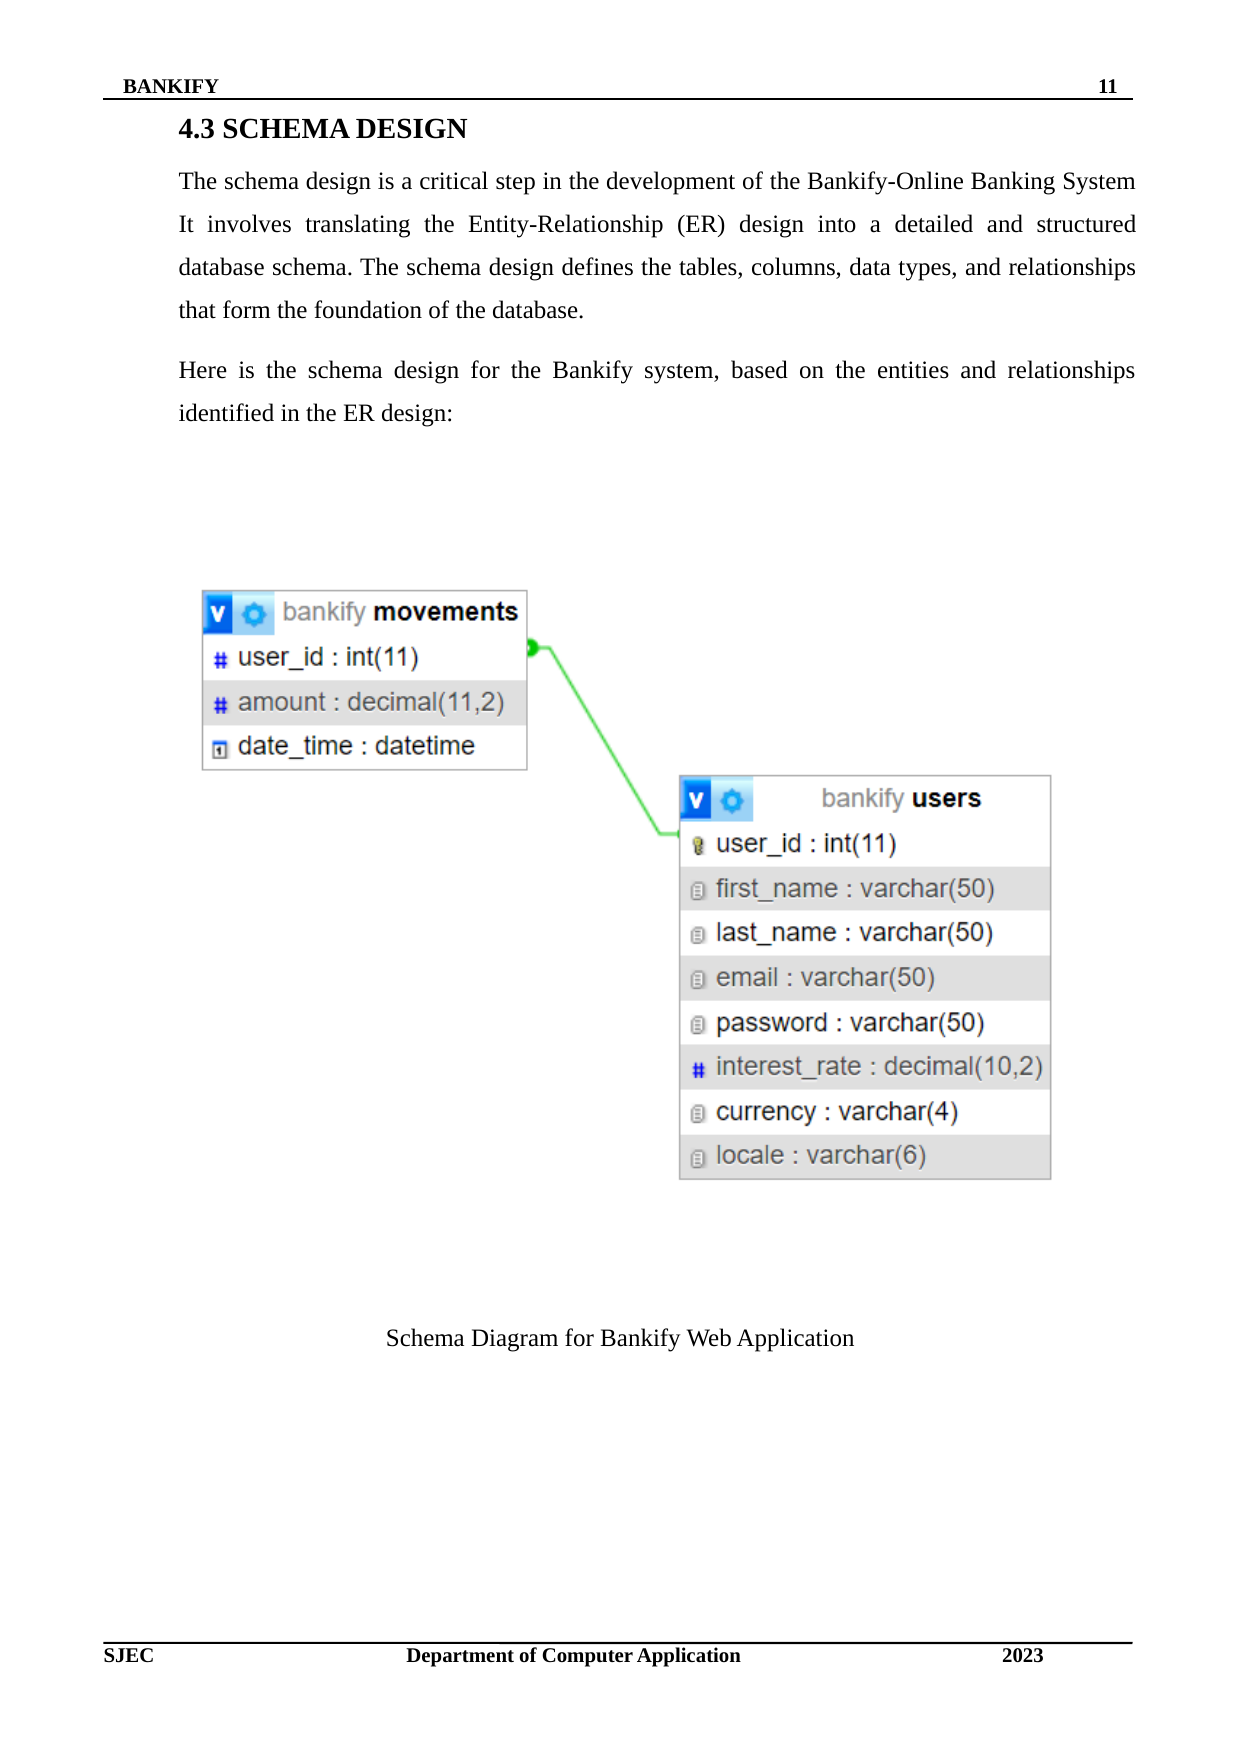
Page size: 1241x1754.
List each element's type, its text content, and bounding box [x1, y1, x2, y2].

text The schema design is a critical step in the development of the Bankify-Online Banking System It involves translating the Entity-Relationship (ER) design into a detailed and structured database schema. The schema design defines the tables, columns, data types, and relationships that form the foundation of the database. [178, 166, 1137, 324]
picture [170, 561, 1077, 1187]
text Here is the schema design for the Bankify system, based on the entities and relationships identified in the ER design: [178, 355, 1137, 427]
text Schema Diagram for Bankify Web Application [103, 1323, 1137, 1352]
text 4.3 SCHEMA DESIGN [178, 111, 1137, 144]
